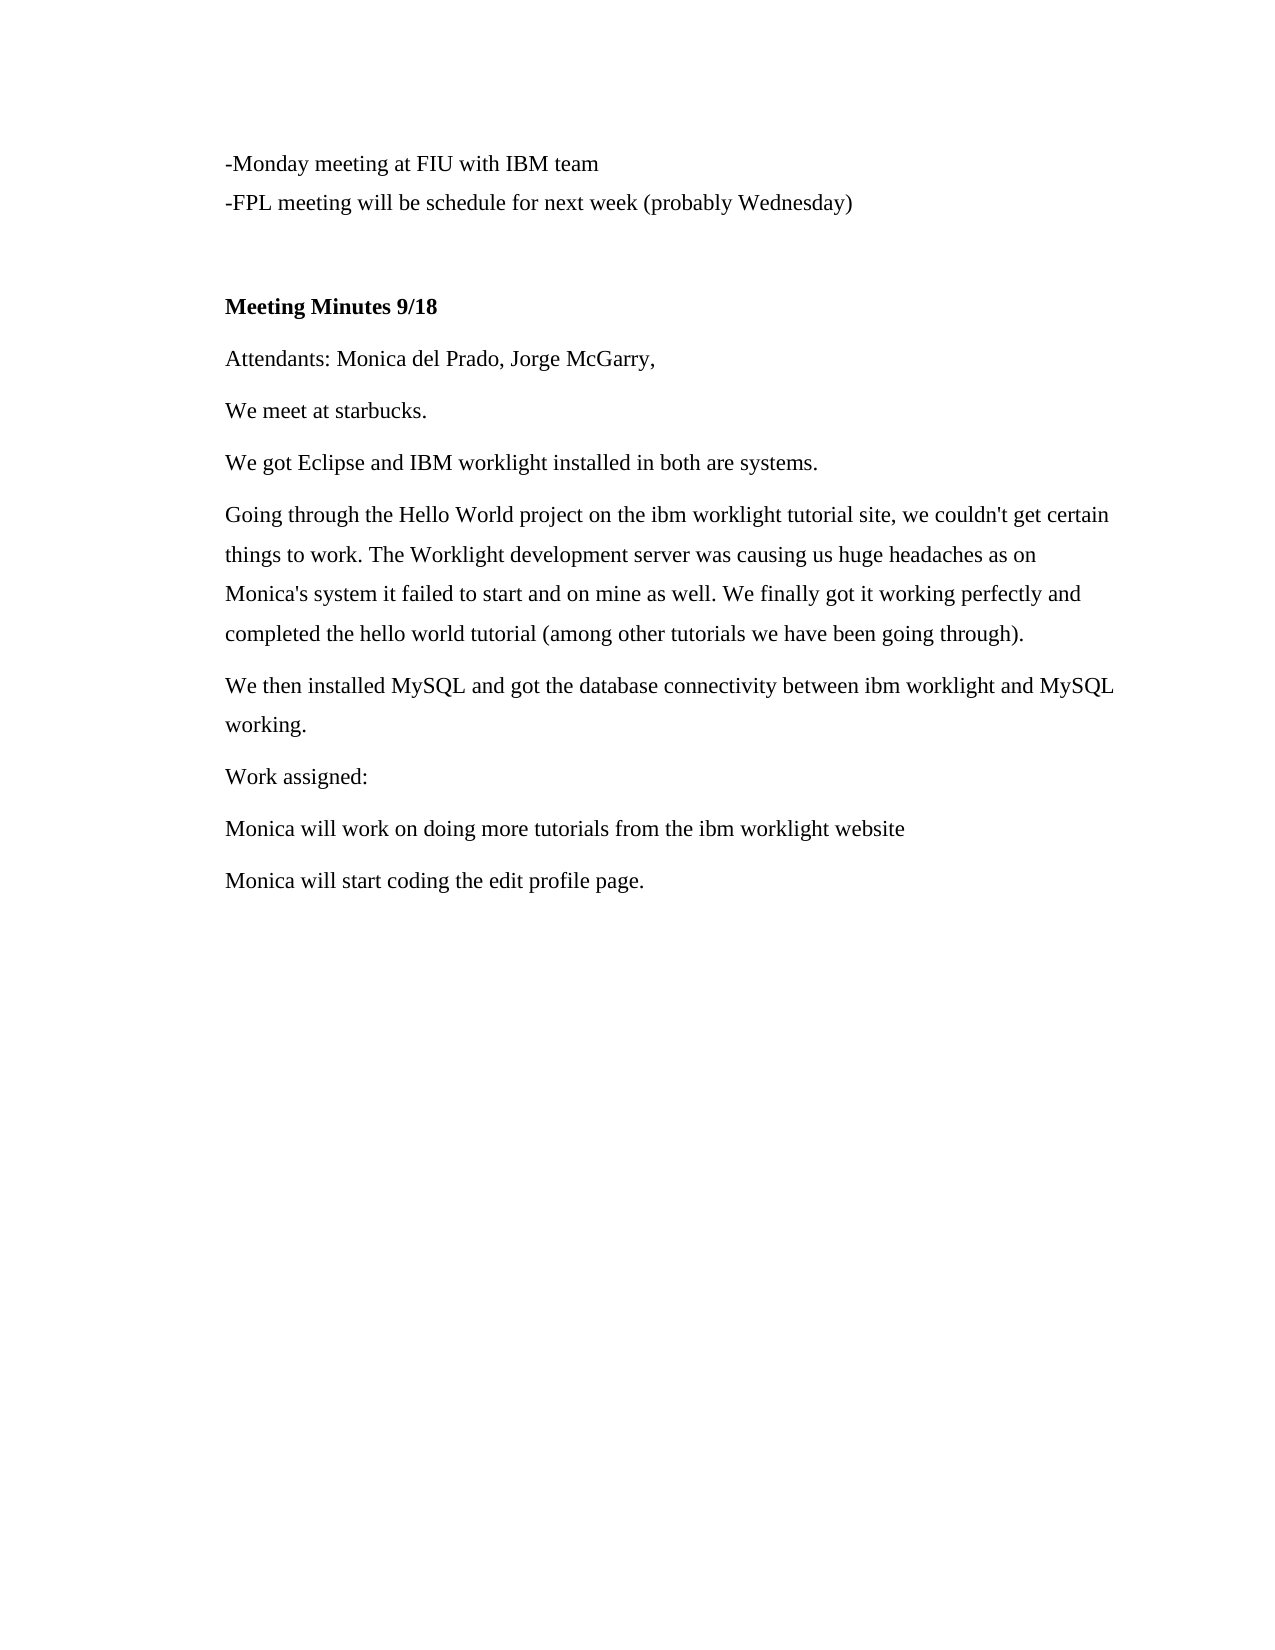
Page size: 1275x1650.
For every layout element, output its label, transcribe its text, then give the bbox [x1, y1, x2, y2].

text We meet at starbucks. [225, 397, 1125, 424]
text Meeting Minutes 9/18 [225, 293, 1125, 320]
text Monica will work on doing more tutorials from the ibm worklight website [225, 815, 1125, 842]
text Monica will start coding the edit profile page. [225, 867, 1125, 893]
text Attendants: Monica del Prado, Jorge McGarry, [225, 345, 1125, 372]
text Work assigned: [225, 763, 1125, 789]
text We then installed MySQL and got the database connectivity between ibm worklight and MySQL working. [225, 672, 1125, 738]
text Going through the Hello World project on the ibm worklight tutorial site, we couldn't get certain things to work. The Worklight development server was causing us huge headaches as on Monica's system it failed to start and on mine as well. We finally got it working perfectly and completed the hello world tutorial (among other tutorials we have been going through). [225, 501, 1125, 646]
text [225, 150, 1125, 216]
text We got Eclipse and IBM worklight installed in both are systems. [225, 449, 1125, 476]
